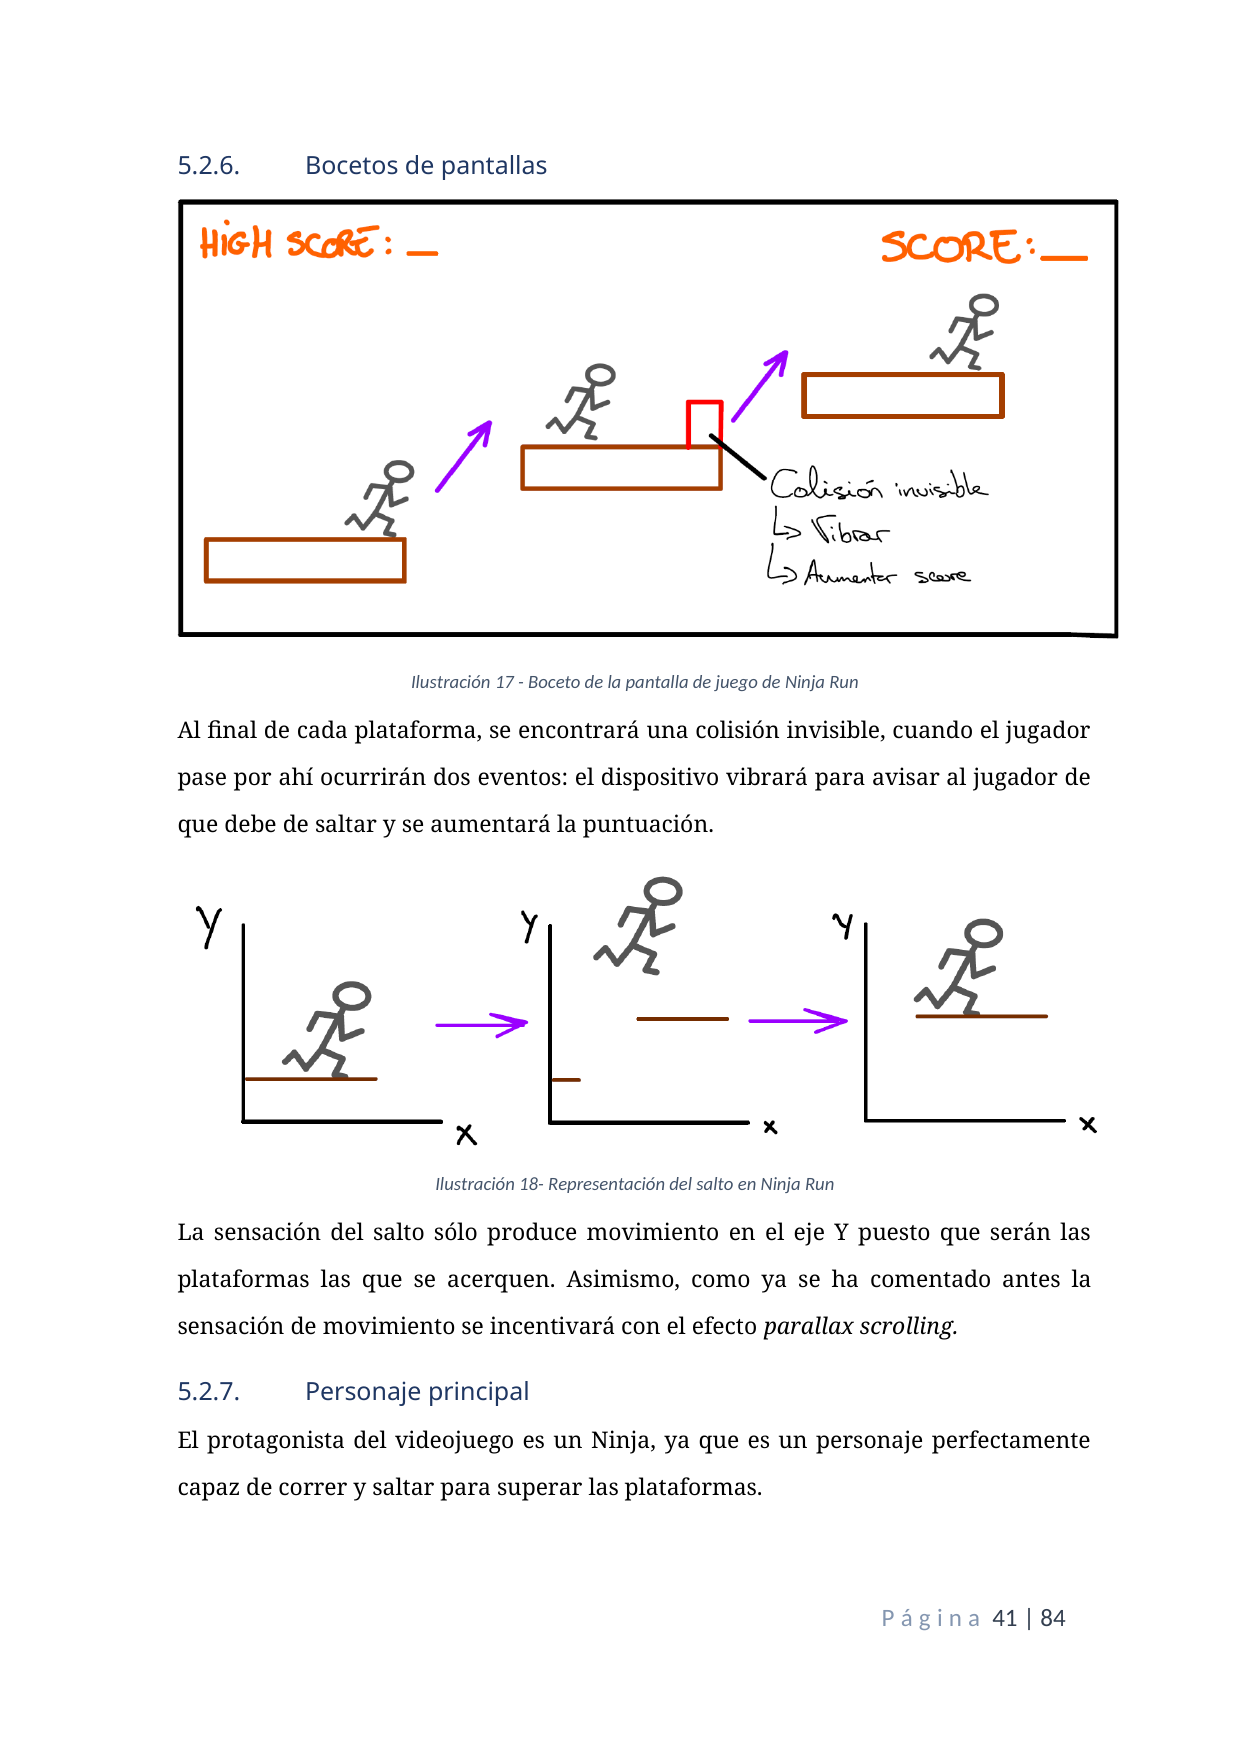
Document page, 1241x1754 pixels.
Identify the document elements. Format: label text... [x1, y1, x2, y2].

list Personaje principal [177, 1373, 1092, 1407]
picture [177, 871, 1122, 1154]
list Bocetos de pantallas [177, 148, 1092, 182]
picture [177, 198, 1119, 639]
text El protagonista del videojuego es un Ninja, ya que es un personaje perfectamente capaz de correr y saltar para superar las plataformas. [177, 1424, 1092, 1502]
text Al final de cada plataforma, se encontrará una colisión invisible, cuando el jugador pase por ahí ocurrirán dos eventos: el dispositivo vibrará para avisar al jugador de que debe de saltar y se aumentará la puntuación. [177, 714, 1092, 839]
text La sensación del salto sólo produce movimiento en el eje Y puesto que serán las plataformas las que se acerquen. Asimismo, como ya se ha comentado antes la sensación de movimiento se incentivará con el efecto parallax scrolling. [177, 1216, 1092, 1341]
